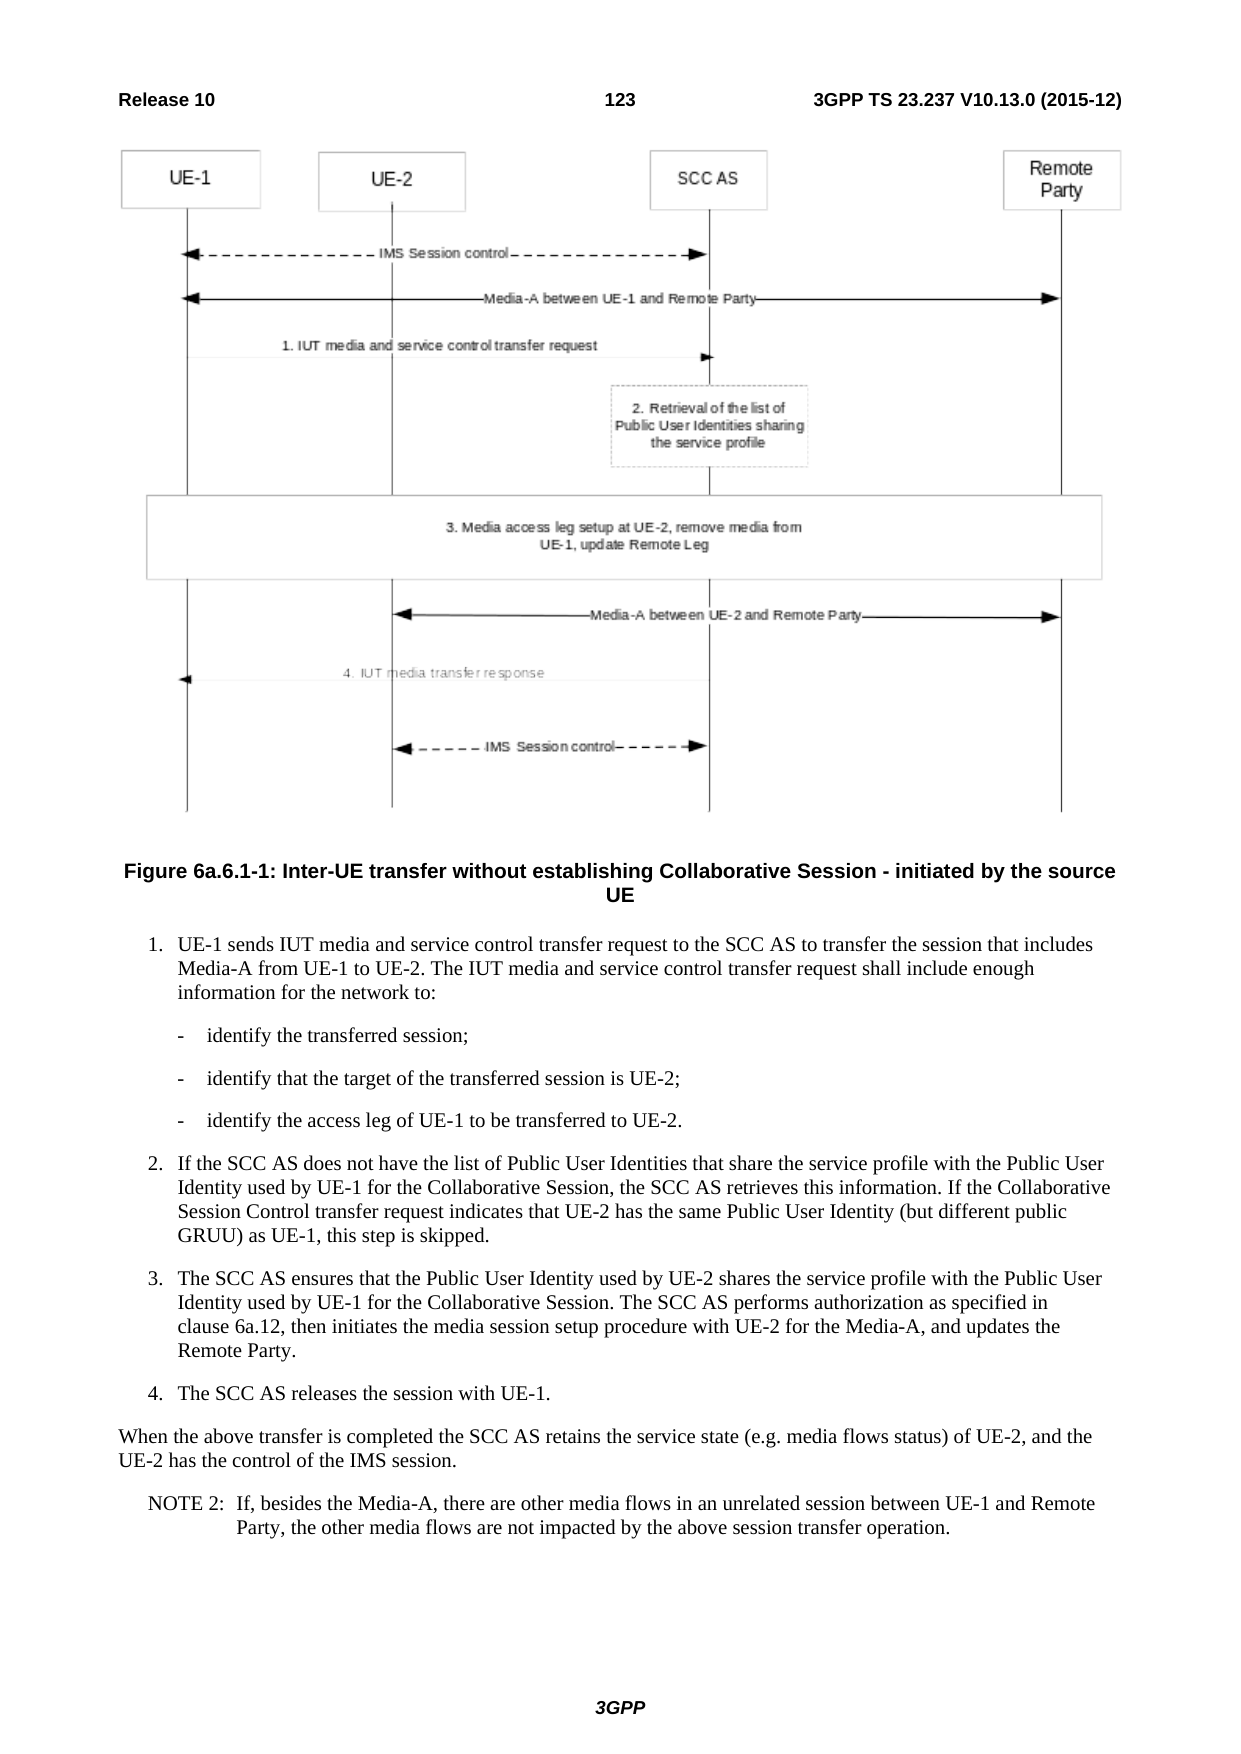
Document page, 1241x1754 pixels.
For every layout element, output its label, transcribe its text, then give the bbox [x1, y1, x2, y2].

text 3. The SCC AS ensures that the Public User Identity used by UE-2 shares the service profile with the Public User Identity used by UE-1 for the Collaborative Session. The SCC AS performs authorization as specified in clause 6a.12, then initiates the media session setup procedure with UE-2 for the Media-A, and updates the Remote Party. [148, 1266, 1122, 1362]
text NOTE 2: If, besides the Media-A, there are other media flows in an unrelated session between UE-1 and Remote Party, the other media flows are not impacted by the above session transfer operation. [148, 1491, 1122, 1539]
text - identify that the target of the transferred session is UE-2; [177, 1066, 1122, 1090]
text 4. The SCC AS releases the session with UE-1. [148, 1381, 1122, 1405]
text - identify the transferred session; [177, 1023, 1122, 1047]
text When the above transfer is completed the SCC AS retains the service state (e.g. media flows status) of UE-2, and the UE-2 has the control of the IMS session. [118, 1424, 1122, 1472]
text Figure 6a.6.1-1: Inter-UE transfer without establishing Collaborative Session - initiated by the source UE [118, 859, 1122, 907]
text - identify the access leg of UE-1 to be transferred to UE-2. [177, 1108, 1122, 1132]
text 1. UE-1 sends IUT media and service control transfer request to the SCC AS to transfer the session that includes Media-A from UE-1 to UE-2. The IUT media and service control transfer request shall include enough information for the network to: [148, 932, 1122, 1004]
text 2. If the SCC AS does not have the list of Public User Identities that share the service profile with the Public User Identity used by UE-1 for the Collaborative Session, the SCC AS retrieves this information. If the Collaborative Session Control transfer request indicates that UE-2 has the same Public User Identity (but different public GRUU) as UE-1, this step is skipped. [148, 1151, 1122, 1247]
